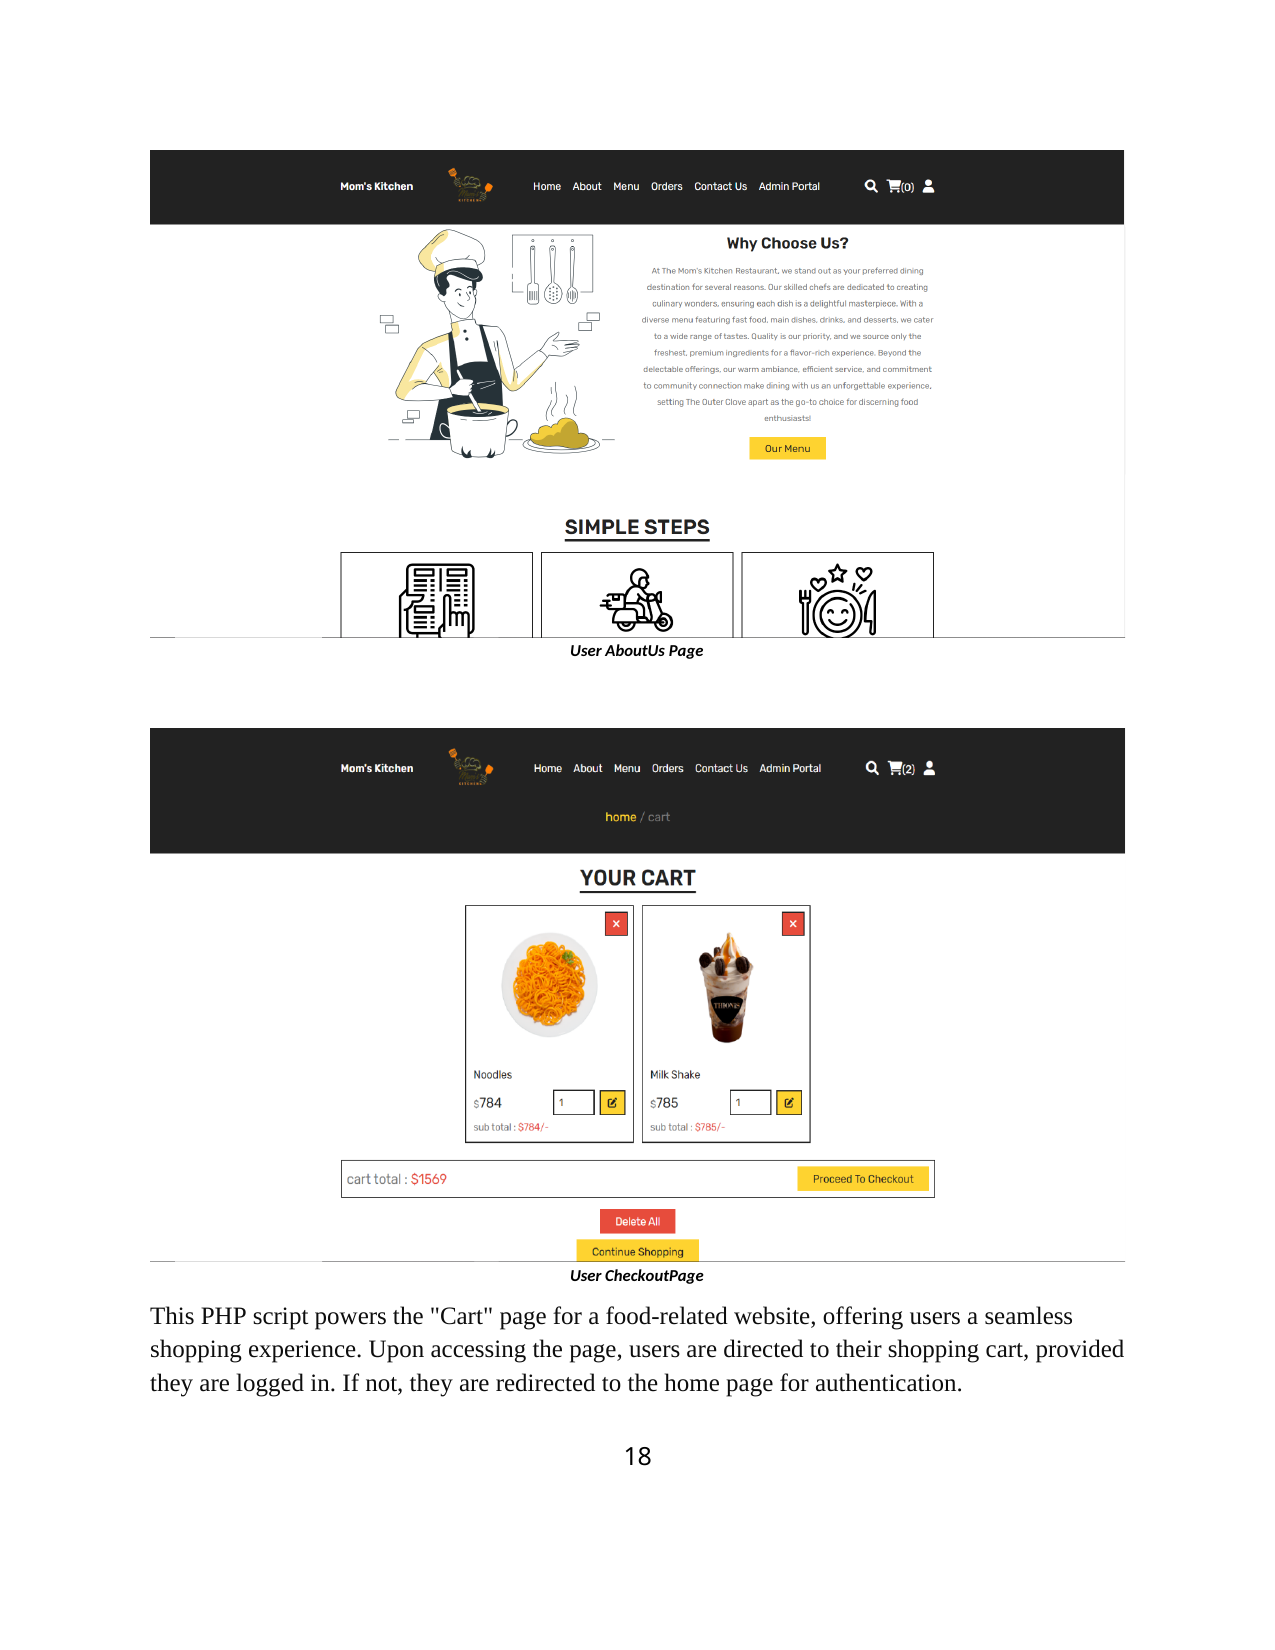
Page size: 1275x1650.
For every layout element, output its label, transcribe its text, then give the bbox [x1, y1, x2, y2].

picture [150, 728, 1125, 1262]
text This PHP script powers the "Cart" page for a food-related website, offering users a seamless shopping experience. Upon accessing the page, users are directed to their shopping cart, provided they are logged in. If not, they are redirected to the home page for authentication. [150, 1301, 1125, 1397]
picture [150, 150, 1125, 638]
text User AboutUs Page [150, 638, 1125, 661]
text User CheckoutPage [150, 1262, 1125, 1286]
